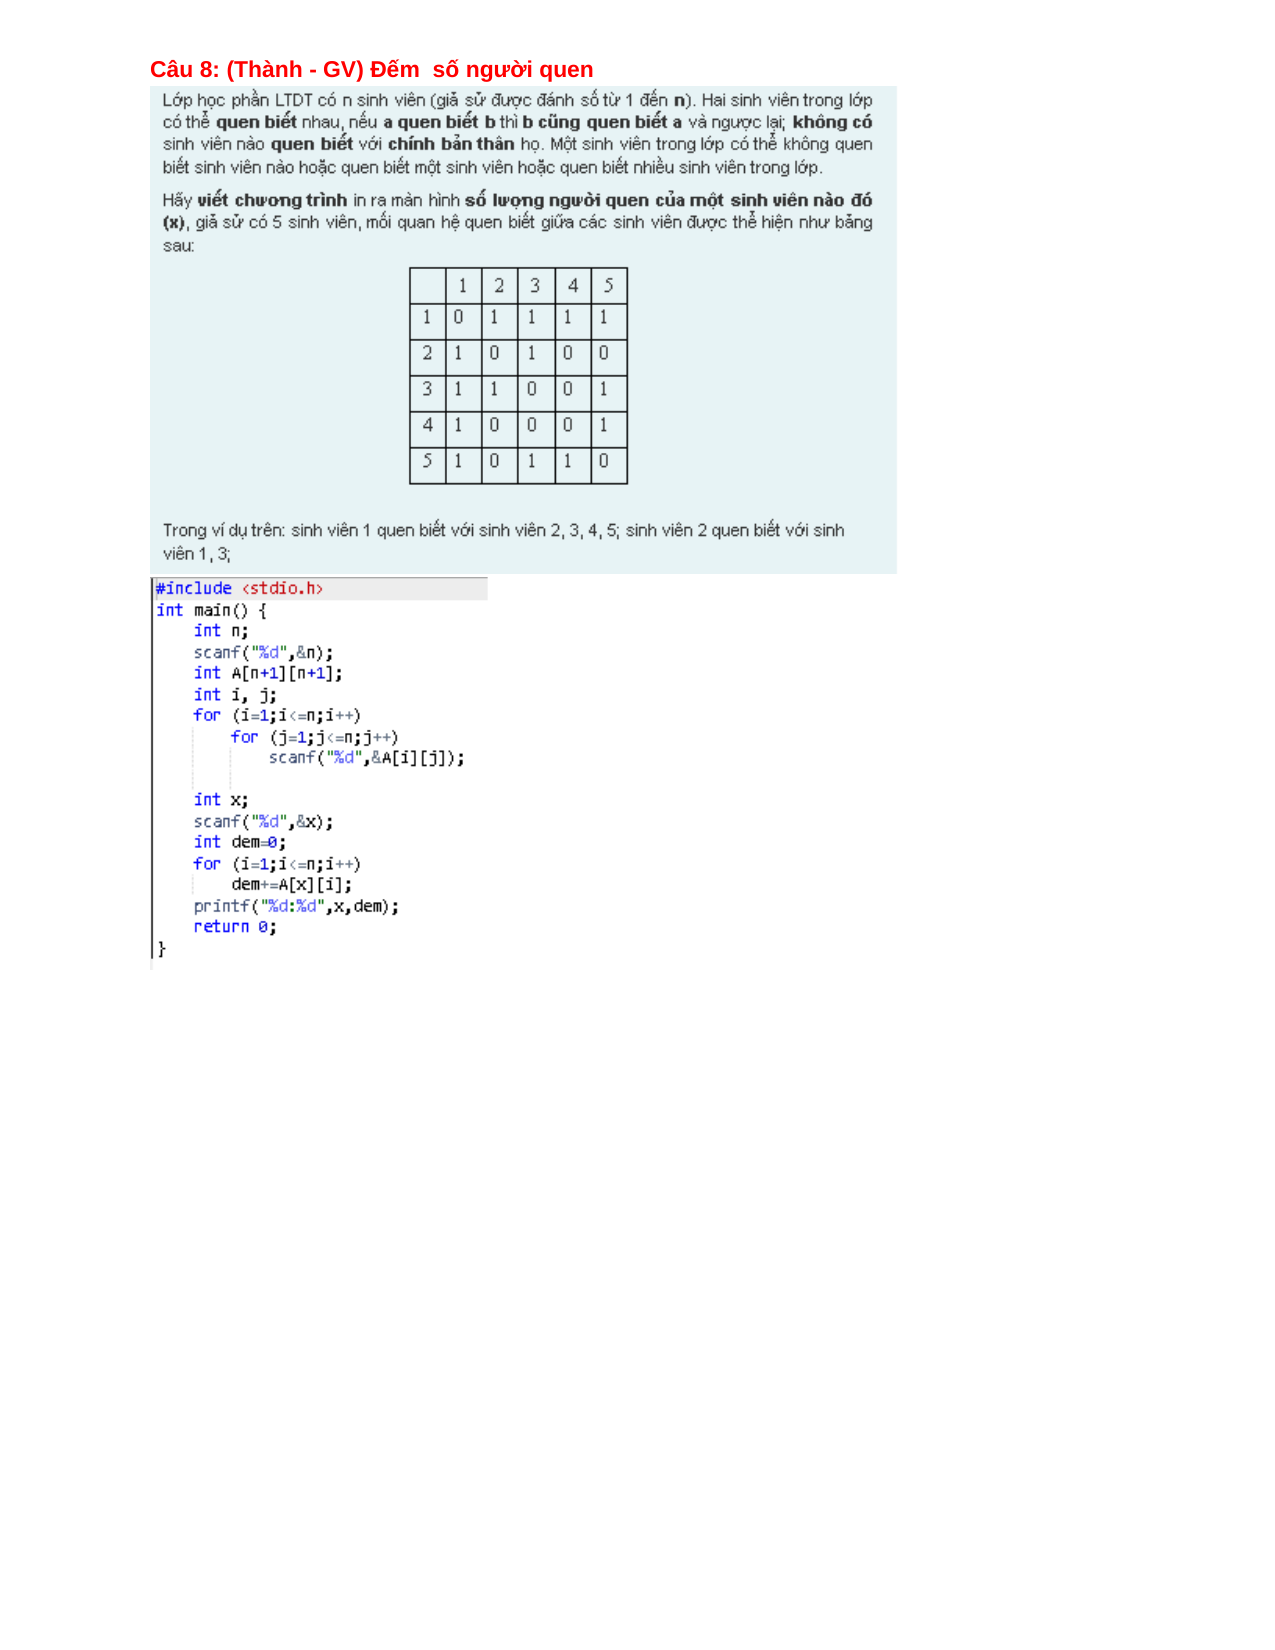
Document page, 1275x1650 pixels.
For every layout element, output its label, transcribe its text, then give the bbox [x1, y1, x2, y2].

picture [150, 577, 488, 970]
text Câu 8: (Thành - GV) Đếm số người quen [150, 56, 1125, 83]
picture [150, 86, 905, 574]
